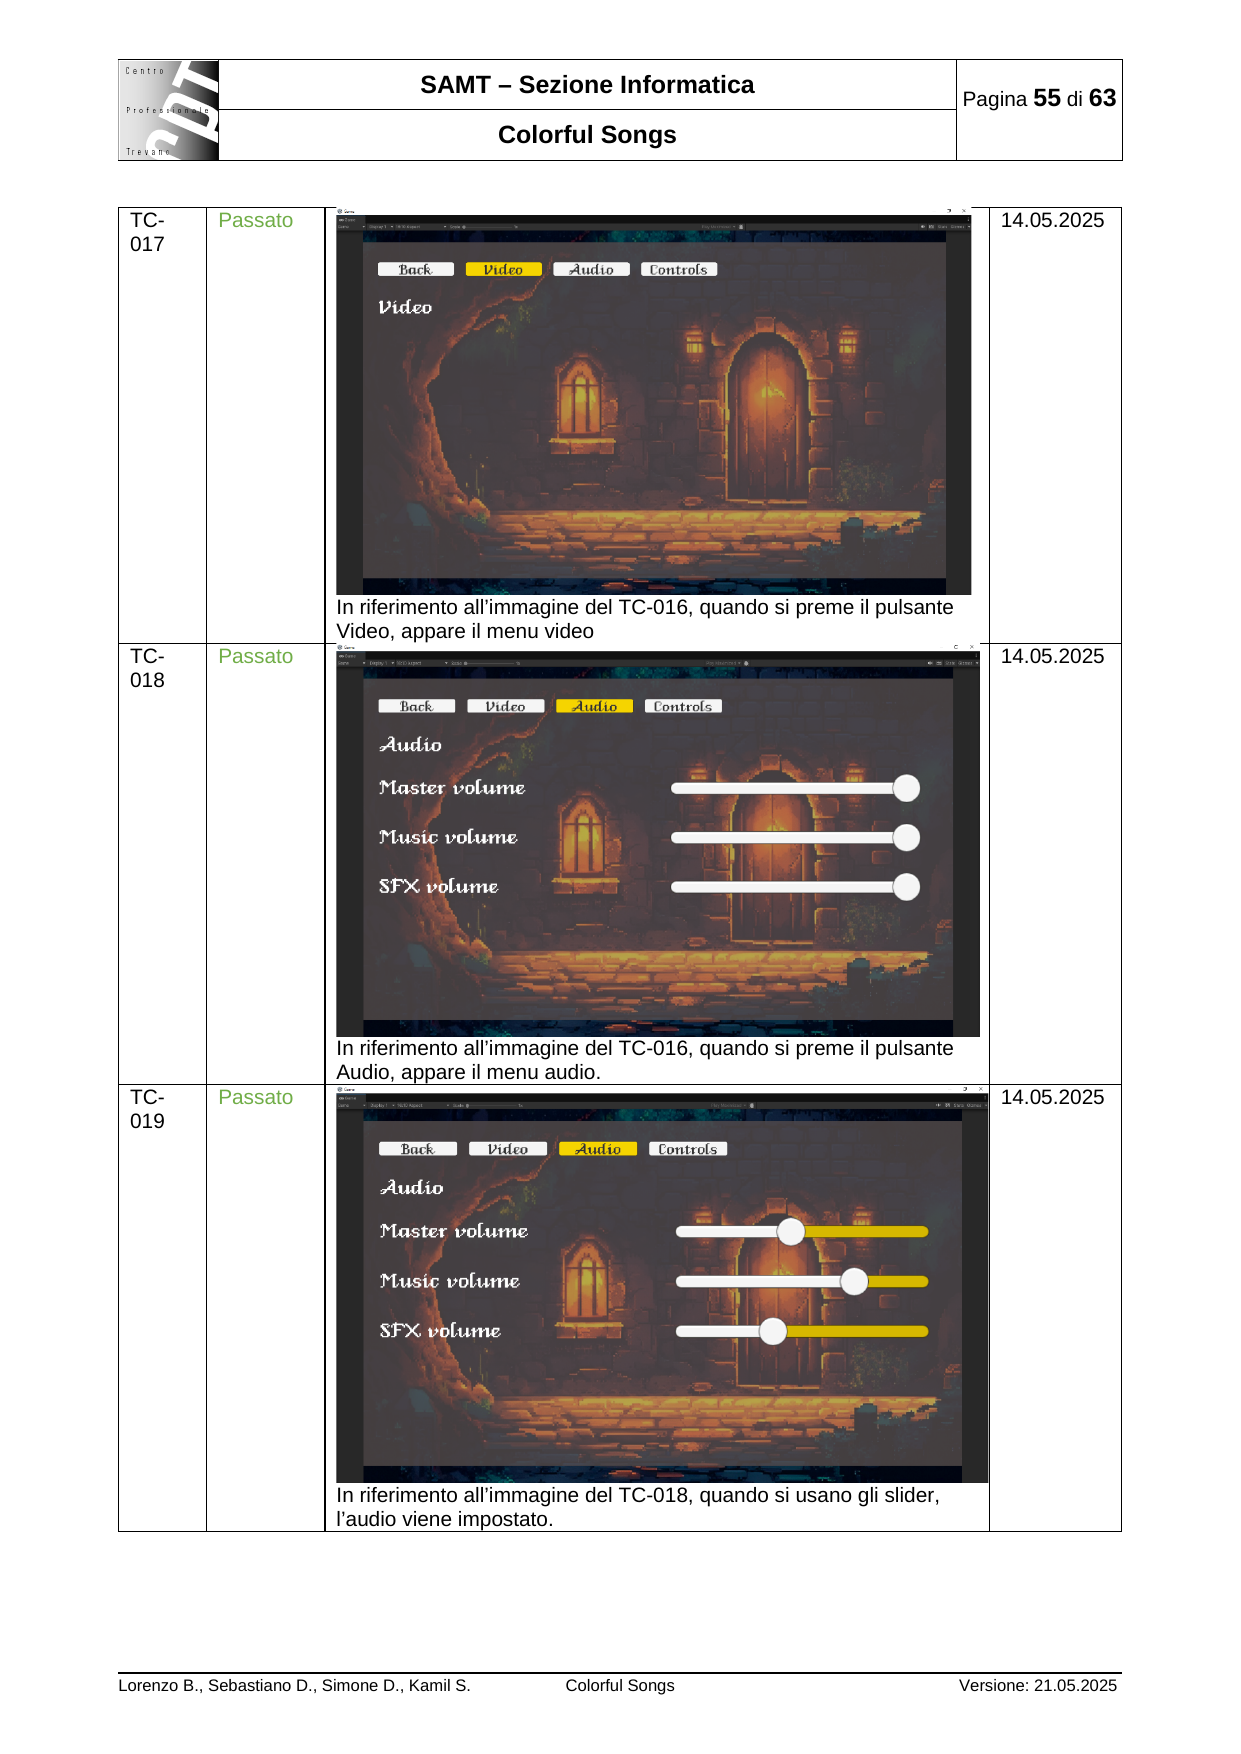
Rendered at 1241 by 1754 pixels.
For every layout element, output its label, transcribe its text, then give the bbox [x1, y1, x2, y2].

table_cell Passato [207, 208, 324, 643]
table_cell In riferimento all’immagine del TC-016, quando si preme il pulsante Audio, appare il menu audio. [326, 644, 989, 1084]
table_cell Passato [207, 1085, 324, 1531]
table_cell 14.05.2025 [990, 1085, 1121, 1531]
table_cell In riferimento all’immagine del TC-018, quando si usano gli slider, l’audio viene impostato. [326, 1085, 989, 1531]
picture [503, 1032, 511, 1037]
table_cell TC-017 [119, 208, 206, 643]
table_cell TC-018 [119, 644, 206, 1084]
picture [118, 60, 219, 160]
picture [336, 643, 980, 1037]
table_cell 14.05.2025 [990, 644, 1121, 1084]
table_cell In riferimento all’immagine del TC-016, quando si preme il pulsante Video, appare il menu video [326, 208, 989, 643]
picture [336, 1085, 989, 1483]
table_cell 14.05.2025 [990, 208, 1121, 643]
picture [336, 207, 972, 595]
table_cell TC-019 [119, 1085, 206, 1531]
table_cell Passato [207, 644, 324, 1084]
